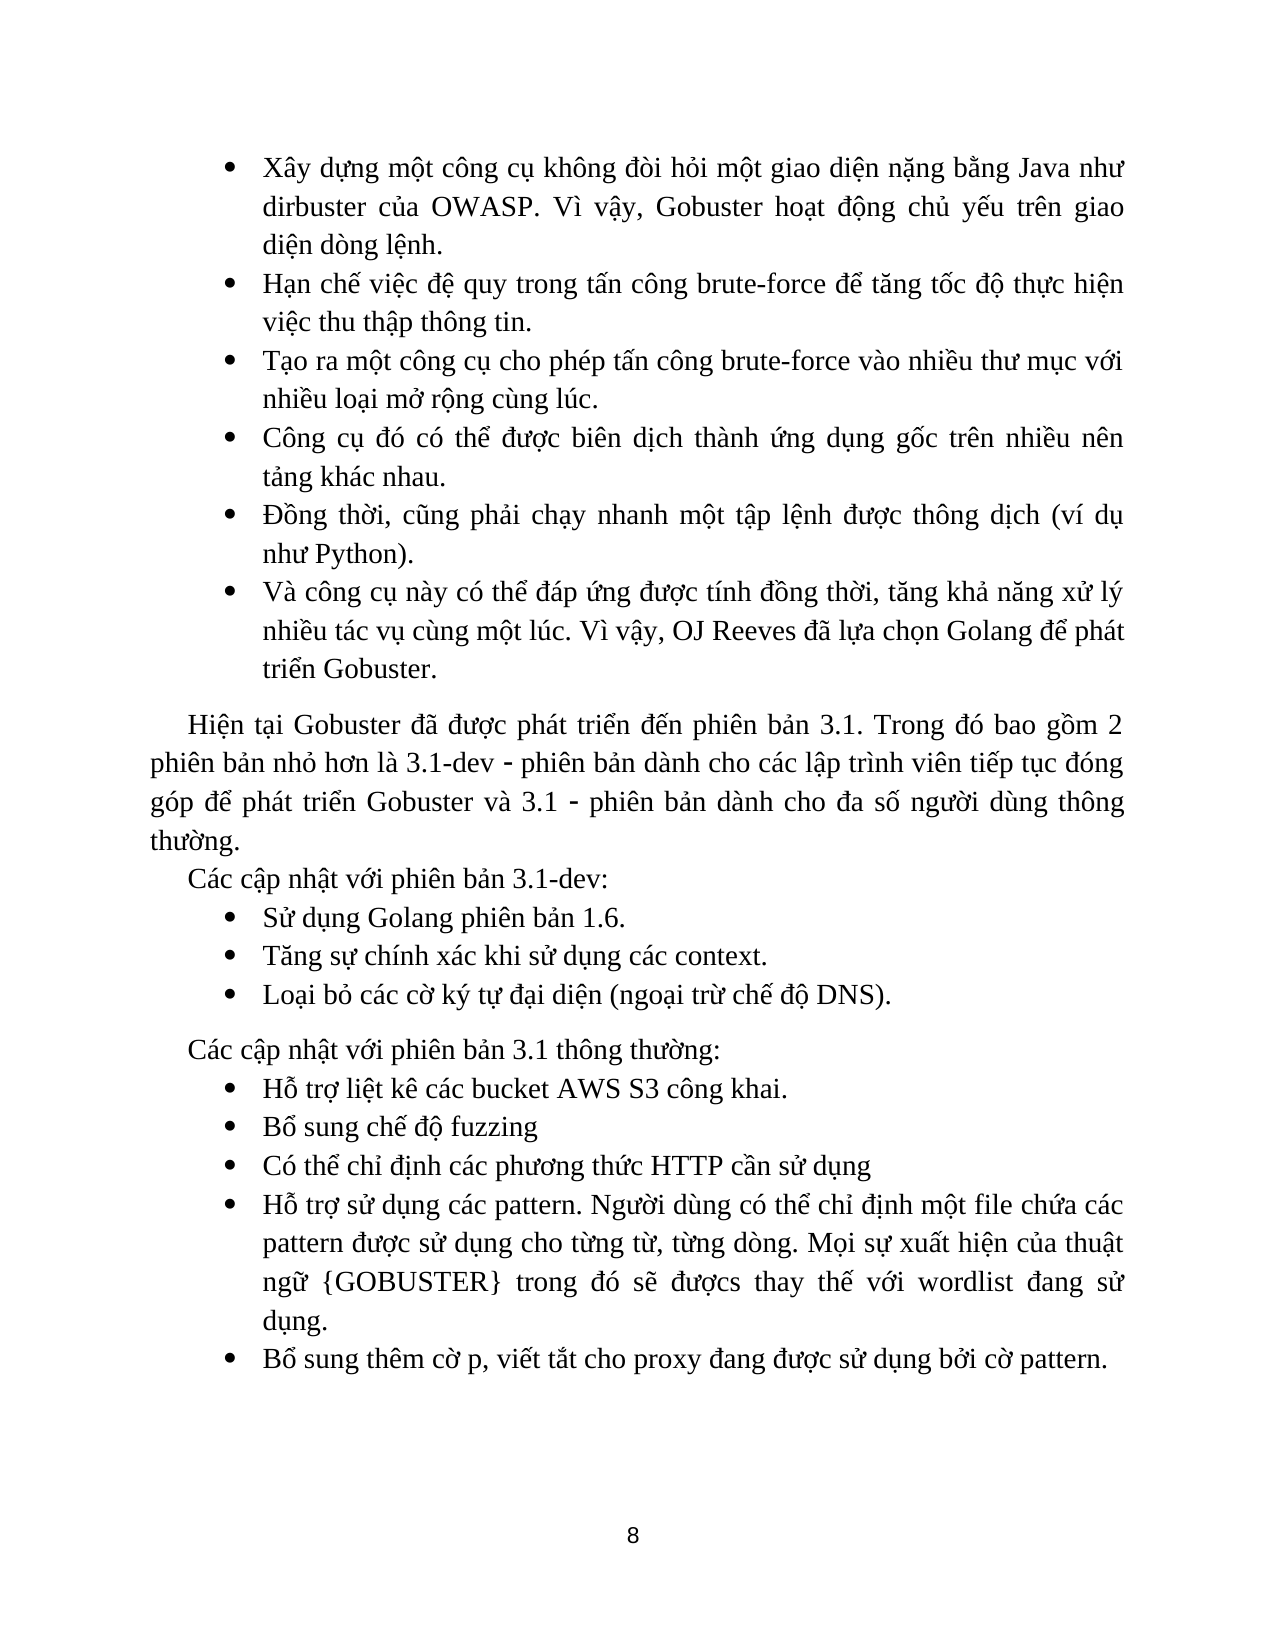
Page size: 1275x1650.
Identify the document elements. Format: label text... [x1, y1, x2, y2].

list Công cụ đó có thể được biên dịch thành ứng dụng gốc trên nhiều nên tảng khác nhau. [225, 420, 1125, 492]
list Đồng thời, cũng phải chạy nhanh một tập lệnh được thông dịch (ví dụ như Python). [225, 497, 1125, 569]
list Bổ sung thêm cờ p, viết tắt cho proxy đang được sử dụng bởi cờ pattern. [225, 1341, 1125, 1375]
text Các cập nhật với phiên bản 3.1-dev: [150, 861, 1125, 895]
list Loại bỏ các cờ ký tự đại diện (ngoại trừ chế độ DNS). [225, 977, 1125, 1011]
list Hỗ trợ liệt kê các bucket AWS S3 công khai. [225, 1071, 1125, 1104]
list Xây dựng một công cụ không đòi hỏi một giao diện nặng bằng Java như dirbuster của OWASP. Vì vậy, Gobuster hoạt động chủ yếu trên giao diện dòng lệnh. [225, 150, 1125, 261]
list Hỗ trợ sử dụng các pattern. Người dùng có thể chỉ định một file chứa các pattern được sử dụng cho từng từ, từng dòng. Mọi sự xuất hiện của thuật ngữ {GOBUSTER} trong đó sẽ đượcs thay thế với wordlist đang sử dụng. [225, 1187, 1125, 1336]
list Tăng sự chính xác khi sử dụng các context. [225, 938, 1125, 972]
list Sử dụng Golang phiên bản 1.6. [225, 900, 1125, 933]
list Hạn chế việc đệ quy trong tấn công brute-force để tăng tốc độ thực hiện việc thu thập thông tin. [225, 266, 1125, 338]
list Bổ sung chế độ fuzzing [225, 1109, 1125, 1143]
text Các cập nhật với phiên bản 3.1 thông thường: [150, 1032, 1125, 1066]
list Có thể chỉ định các phương thức HTTP cần sử dụng [225, 1148, 1125, 1182]
text Hiện tại Gobuster đã được phát triển đến phiên bản 3.1. Trong đó bao gồm 2 phiên bản nhỏ hơn là 3.1-dev phiên bản dành cho các lập trình viên tiếp tục đóng góp để phát triển Gobuster và 3.1 phiên bản dành cho đa số người dùng thông thường. [150, 707, 1125, 856]
list Tạo ra một công cụ cho phép tấn công brute-force vào nhiều thư mục với nhiều loại mở rộng cùng lúc. [225, 343, 1125, 415]
list Và công cụ này có thể đáp ứng được tính đồng thời, tăng khả năng xử lý nhiều tác vụ cùng một lúc. Vì vậy, OJ Reeves đã lựa chọn Golang để phát triển Gobuster. [225, 574, 1125, 685]
